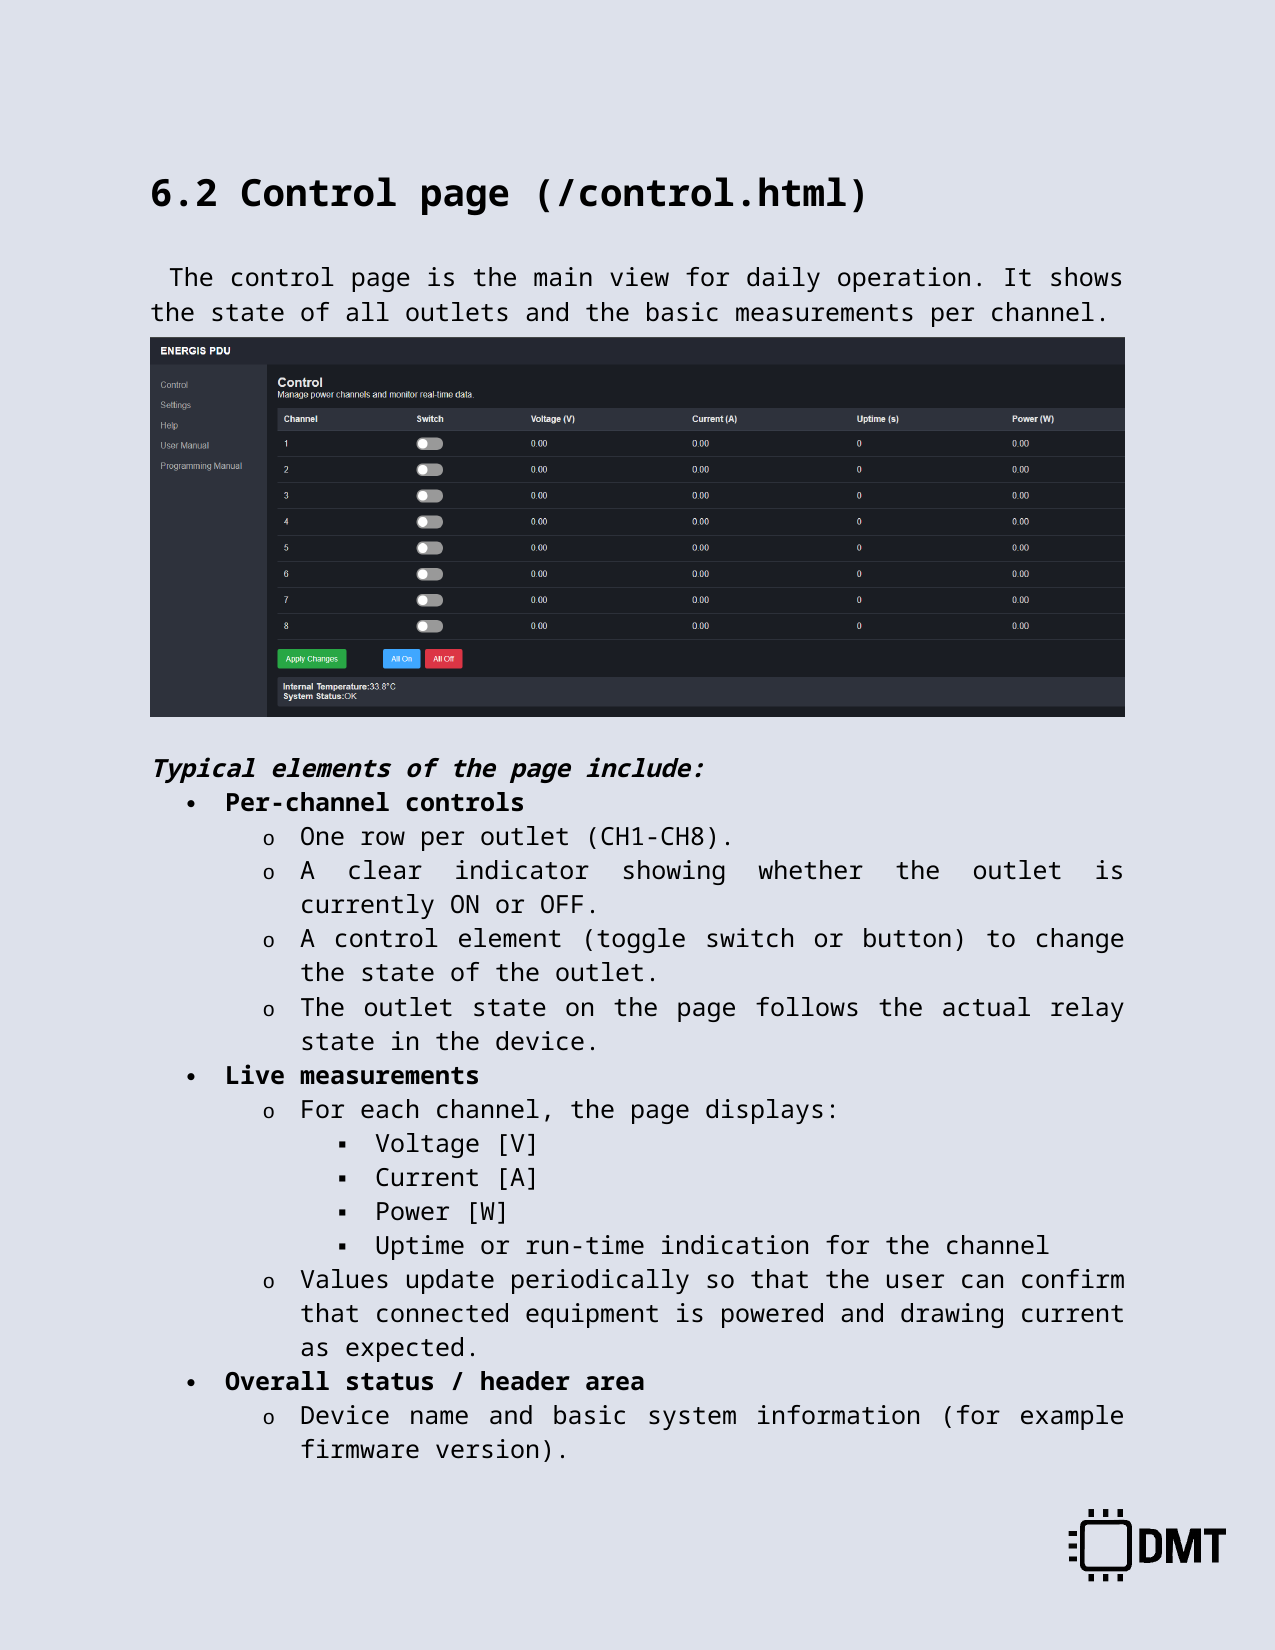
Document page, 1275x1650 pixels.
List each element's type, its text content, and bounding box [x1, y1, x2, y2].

list Overall status / header area [187, 1364, 1125, 1398]
picture [150, 337, 1125, 717]
subtitle 6.2 Control page (/control.html) [150, 167, 1125, 218]
text Typical elements of the page include: [150, 751, 1125, 785]
list Live measurements [187, 1057, 1125, 1091]
list Current [A] [337, 1159, 1125, 1193]
list Voltage [V] [337, 1125, 1125, 1159]
list The outlet state on the page follows the actual relay state in the device. [262, 989, 1125, 1057]
list A clear indicator showing whether the outlet is currently ON or OFF. [262, 853, 1125, 921]
list One row per outlet (CH1-CH8). [262, 819, 1125, 853]
list Device name and basic system information (for example firmware version). [262, 1398, 1125, 1466]
list Values update periodically so that the user can confirm that connected equipment is powered and drawing current as expected. [262, 1262, 1125, 1364]
list Power [W] [337, 1193, 1125, 1228]
list Uptime or run-time indication for the channel [337, 1228, 1125, 1262]
text The control page is the main view for daily operation. It shows the state of all outlets and the basic measurements per channel. [150, 260, 1125, 328]
picture [1052, 1498, 1237, 1589]
list A control element (toggle switch or button) to change the state of the outlet. [262, 921, 1125, 989]
list Per-channel controls [187, 785, 1125, 819]
list For each channel, the page displays: [262, 1091, 1125, 1125]
